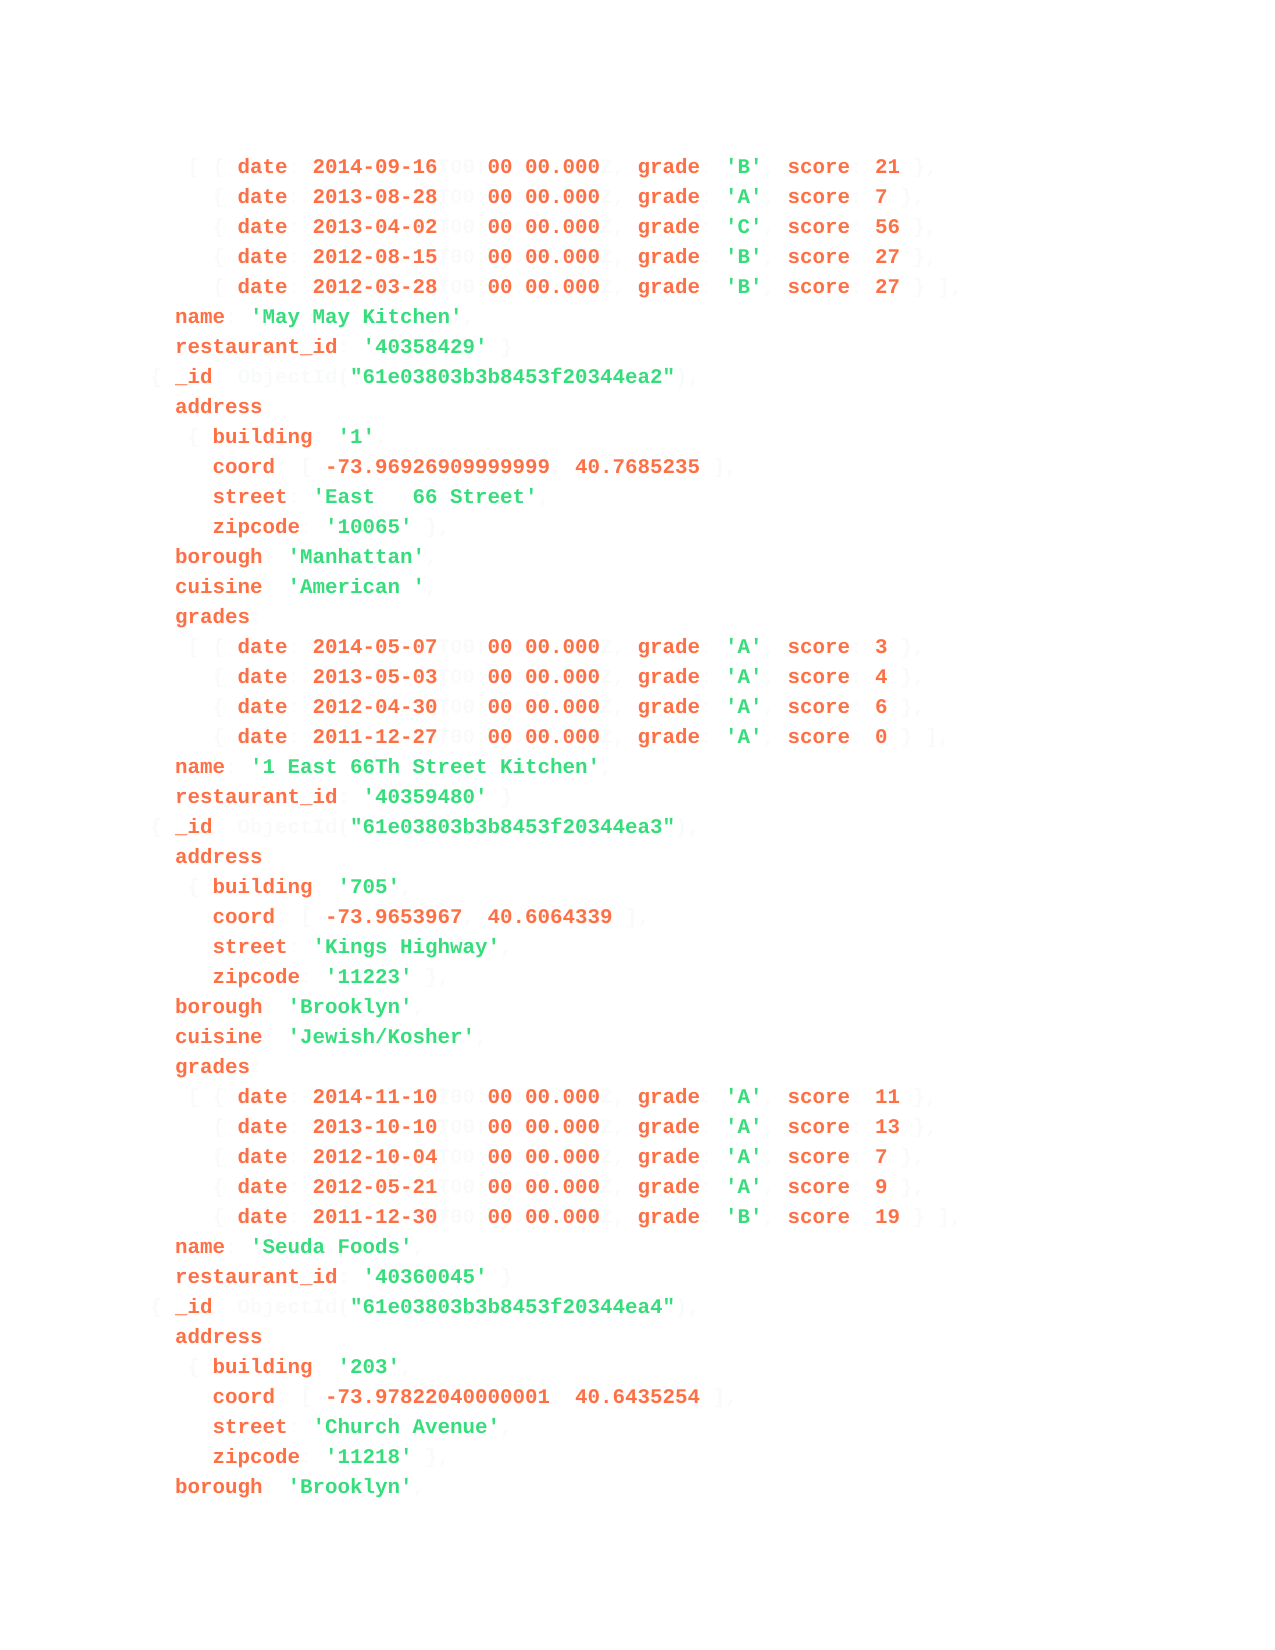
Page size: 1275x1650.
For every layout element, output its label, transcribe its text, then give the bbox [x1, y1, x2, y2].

text name: 'May May Kitchen', [150, 300, 1125, 330]
text { date: 2012-05-21T00:00:00.000Z, grade: 'A', score: 9 }, [150, 1170, 1125, 1200]
text restaurant_id: '40358429' } [150, 330, 1125, 360]
text zipcode: '11218' }, [150, 1440, 1125, 1470]
text street: 'Church Avenue', [150, 1410, 1125, 1440]
text [ { date: 2014-05-07T00:00:00.000Z, grade: 'A', score: 3 }, [150, 630, 1125, 660]
text { date: 2013-04-02T00:00:00.000Z, grade: 'C', score: 56 }, [150, 210, 1125, 240]
text { _id: ObjectId("61e03803b3b8453f20344ea2"), [150, 360, 1125, 390]
text { date: 2011-12-27T00:00:00.000Z, grade: 'A', score: 0 } ], [150, 720, 1125, 750]
text { building: '705', [150, 870, 1125, 900]
text { date: 2012-04-30T00:00:00.000Z, grade: 'A', score: 6 }, [150, 690, 1125, 720]
text restaurant_id: '40359480' } [150, 780, 1125, 810]
text address: [150, 840, 1125, 870]
text { date: 2013-10-10T00:00:00.000Z, grade: 'A', score: 13 }, [150, 1110, 1125, 1140]
text zipcode: '10065' }, [150, 510, 1125, 540]
text { date: 2011-12-30T00:00:00.000Z, grade: 'B', score: 19 } ], [150, 1200, 1125, 1230]
text { date: 2012-08-15T00:00:00.000Z, grade: 'B', score: 27 }, [150, 240, 1125, 270]
text borough: 'Brooklyn', [150, 990, 1125, 1020]
text { date: 2012-10-04T00:00:00.000Z, grade: 'A', score: 7 }, [150, 1140, 1125, 1170]
text cuisine: 'Jewish/Kosher', [150, 1020, 1125, 1050]
text address: [150, 1320, 1125, 1350]
text name: 'Seuda Foods', [150, 1230, 1125, 1260]
text street: 'East 66 Street', [150, 480, 1125, 510]
text cuisine: 'American ', [150, 570, 1125, 600]
text grades: [150, 600, 1125, 630]
text { building: '203', [150, 1350, 1125, 1380]
text street: 'Kings Highway', [150, 930, 1125, 960]
text zipcode: '11223' }, [150, 960, 1125, 990]
text coord: [ -73.9653967, 40.6064339 ], [150, 900, 1125, 930]
text restaurant_id: '40360045' } [150, 1260, 1125, 1290]
text borough: 'Brooklyn', [150, 1470, 1125, 1500]
text coord: [ -73.96926909999999, 40.7685235 ], [150, 450, 1125, 480]
text { date: 2013-05-03T00:00:00.000Z, grade: 'A', score: 4 }, [150, 660, 1125, 690]
text borough: 'Manhattan', [150, 540, 1125, 570]
text { _id: ObjectId("61e03803b3b8453f20344ea3"), [150, 810, 1125, 840]
text { date: 2012-03-28T00:00:00.000Z, grade: 'B', score: 27 } ], [150, 270, 1125, 300]
text [ { date: 2014-11-10T00:00:00.000Z, grade: 'A', score: 11 }, [150, 1080, 1125, 1110]
text [ { date: 2014-09-16T00:00:00.000Z, grade: 'B', score: 21 }, [150, 150, 1125, 180]
text coord: [ -73.97822040000001, 40.6435254 ], [150, 1380, 1125, 1410]
text { date: 2013-08-28T00:00:00.000Z, grade: 'A', score: 7 }, [150, 180, 1125, 210]
text { _id: ObjectId("61e03803b3b8453f20344ea4"), [150, 1290, 1125, 1320]
text grades: [150, 1050, 1125, 1080]
text { building: '1', [150, 420, 1125, 450]
text name: '1 East 66Th Street Kitchen', [150, 750, 1125, 780]
text address: [150, 390, 1125, 420]
